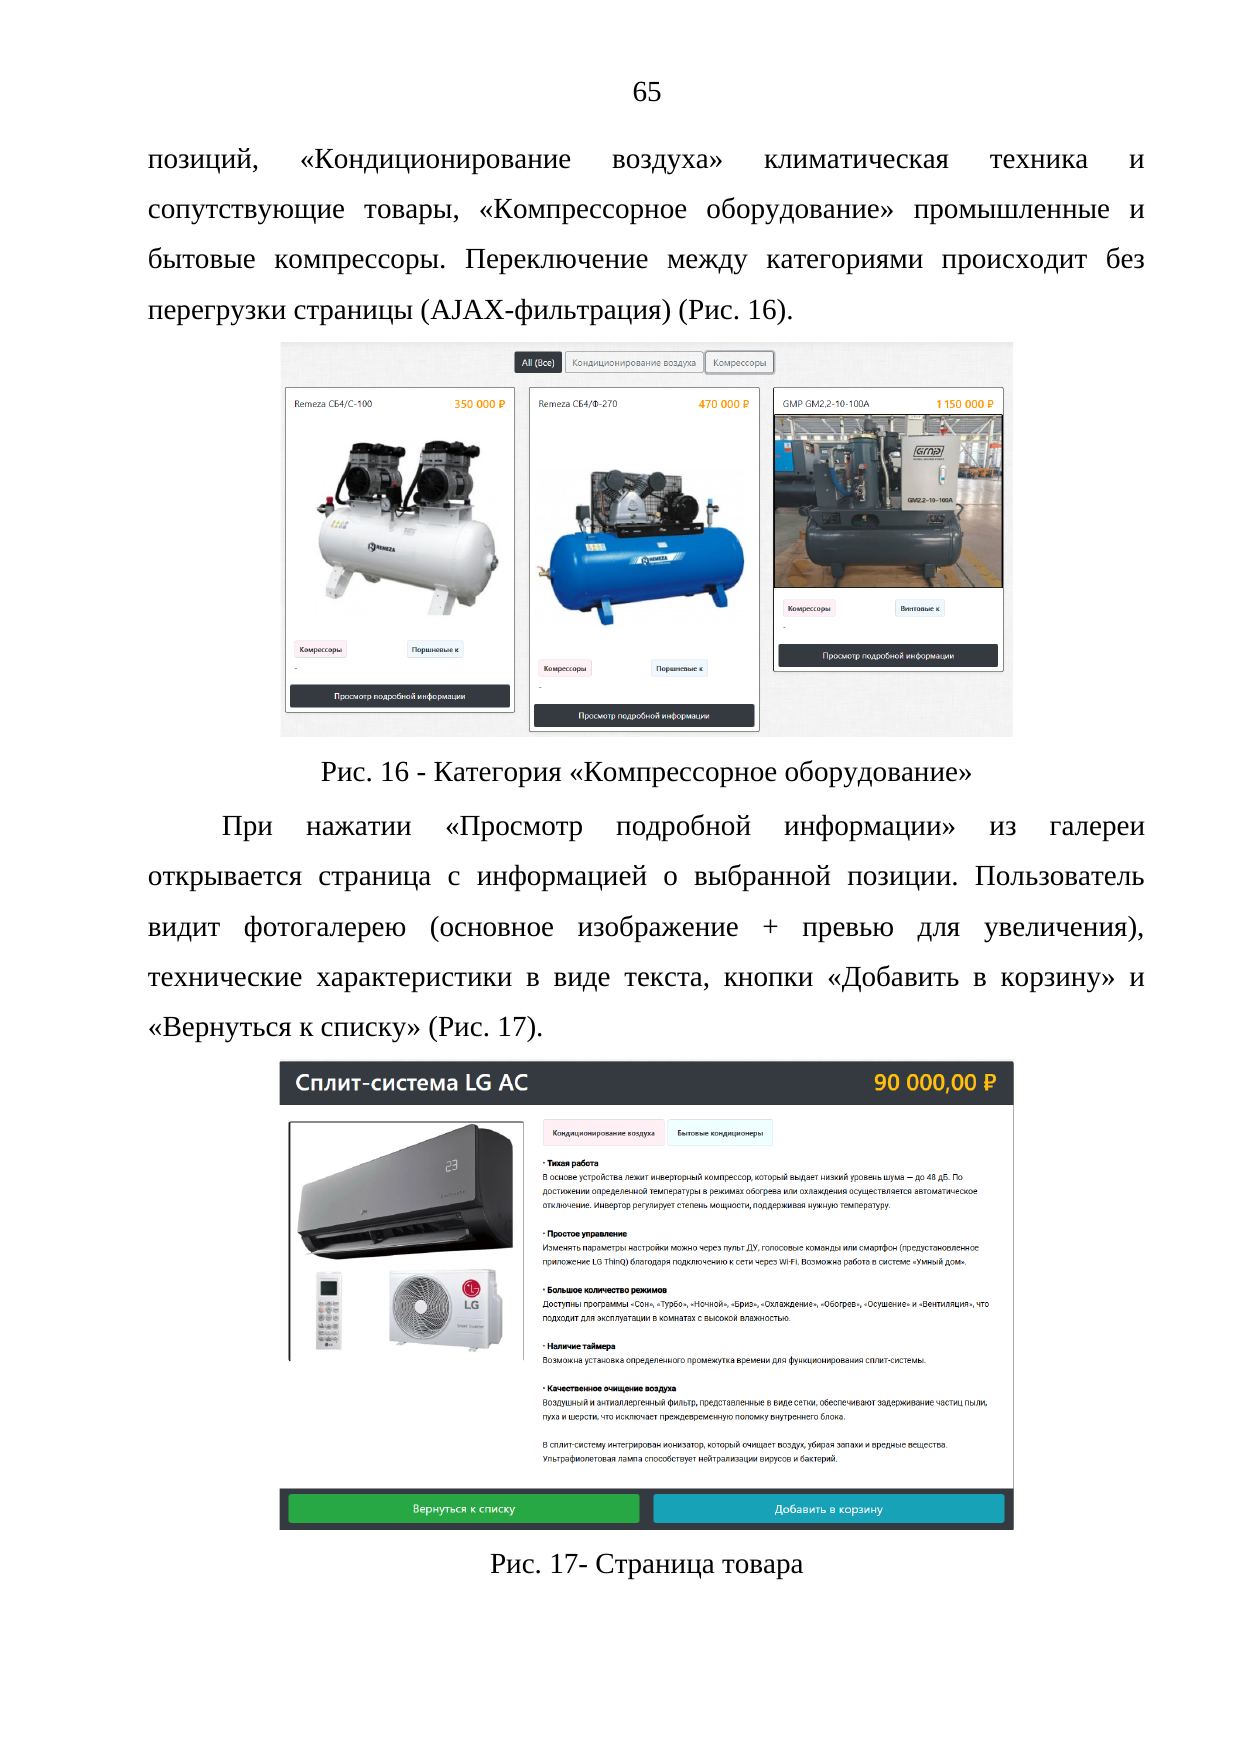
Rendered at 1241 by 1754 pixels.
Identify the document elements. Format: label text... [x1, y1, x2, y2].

picture [280, 342, 1013, 737]
text Рис. 16 - Категория «Компрессорное оборудование» [148, 754, 1146, 787]
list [148, 141, 1146, 325]
text Рис. 17- Страница товара [148, 1546, 1146, 1580]
picture [279, 1059, 1014, 1530]
text При нажатии «Просмотр подробной информации» из галереи открывается страница с информацией о выбранной позиции. Пользователь видит фотогалерею (основное изображение + превью для увеличения), технические характеристики в виде текста, кнопки «Добавить в корзину» и «Вернуться к списку» (Рис. 17). [148, 808, 1146, 1043]
